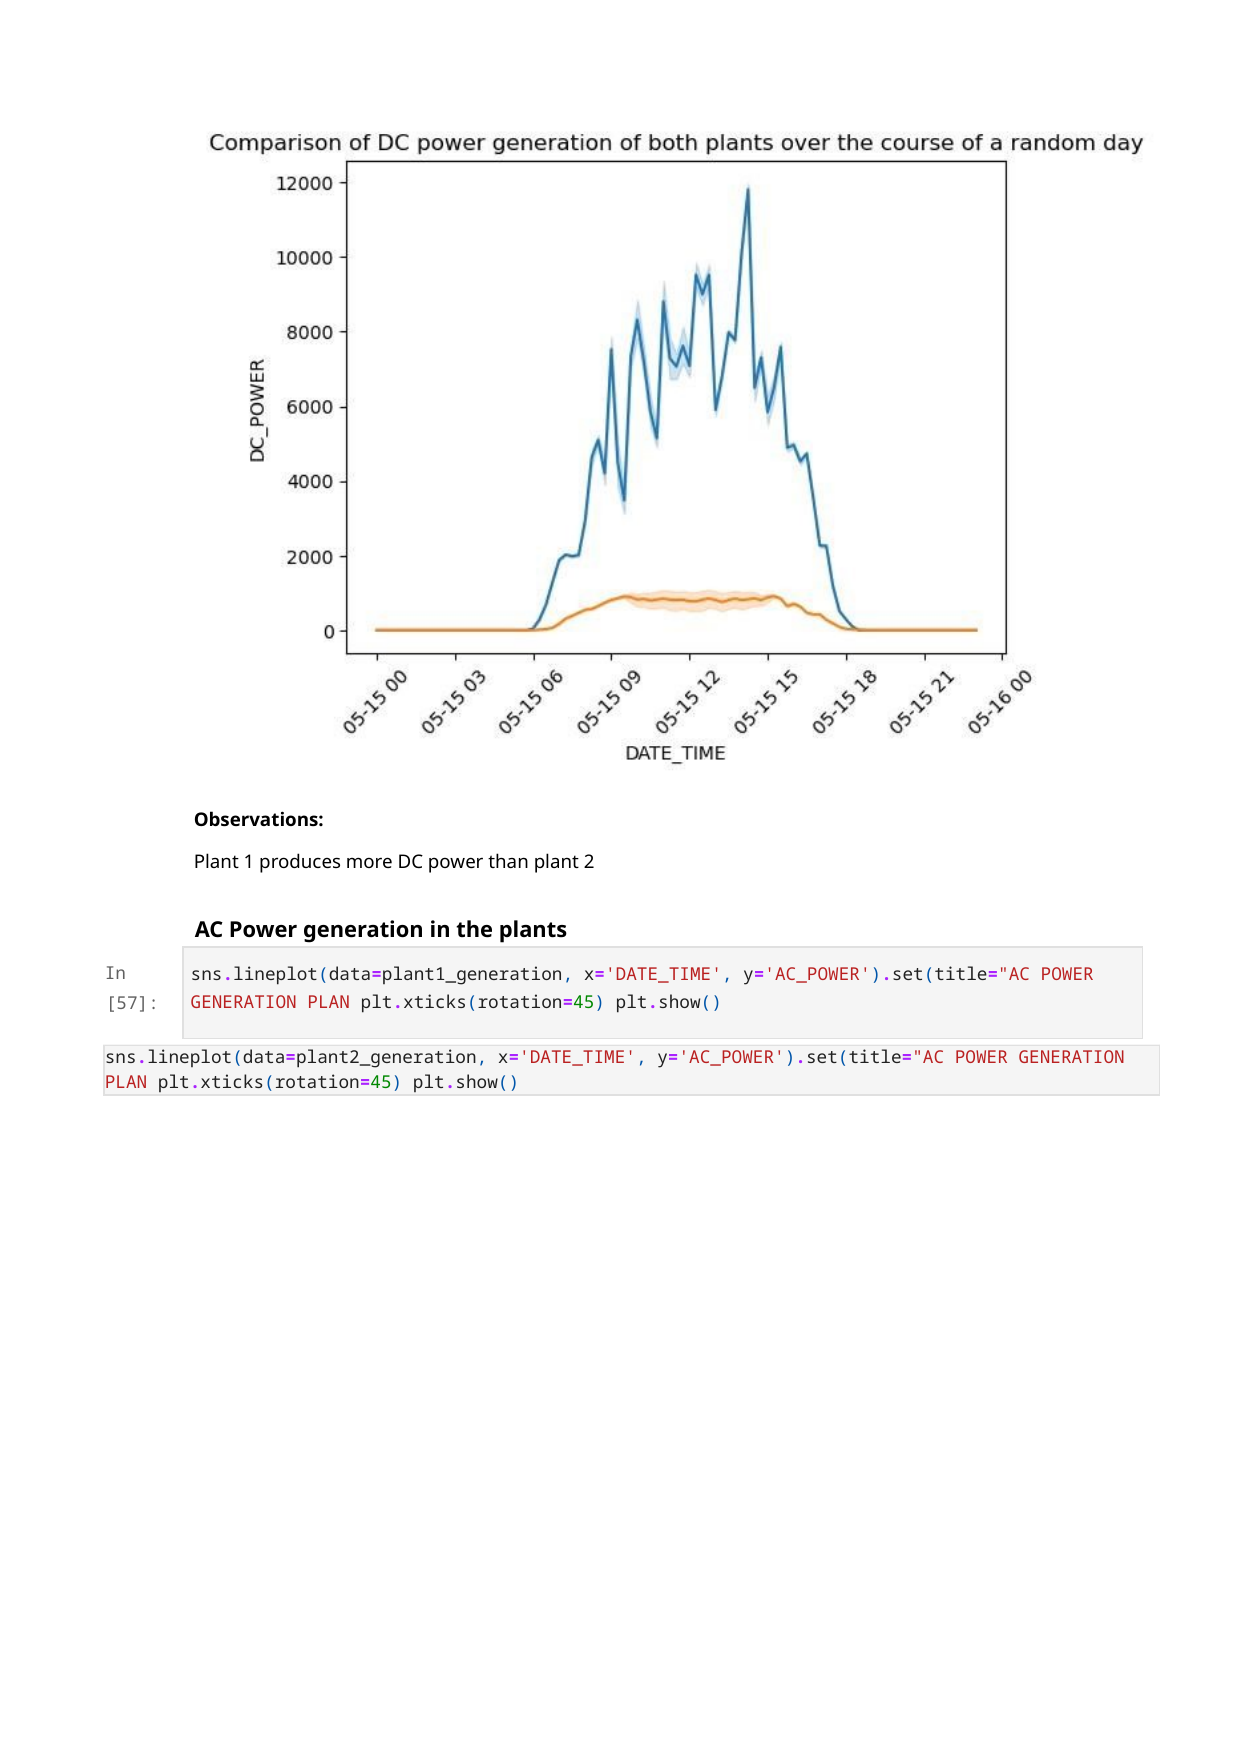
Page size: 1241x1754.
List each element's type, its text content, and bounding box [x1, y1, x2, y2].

text Plant 1 produces more DC power than plant 2 [193, 848, 1125, 873]
picture [196, 121, 1155, 777]
text sns.lineplot(data=plant2_generation, x='DATE_TIME', y='AC_POWER').set(title="AC POWER GENERATION PLAN plt.xticks(rotation=45) plt.show() [105, 1046, 1159, 1094]
subtitle AC Power generation in the plants [194, 914, 1159, 944]
text In [57]: [104, 960, 182, 1015]
table_header sns.lineplot(data=plant1_generation, x='DATE_TIME', y='AC_POWER').set(title="AC POWER GENERATION PLAN plt.xticks(rotation=45) plt.show() [184, 948, 1142, 1038]
text Observations: [193, 806, 1159, 832]
